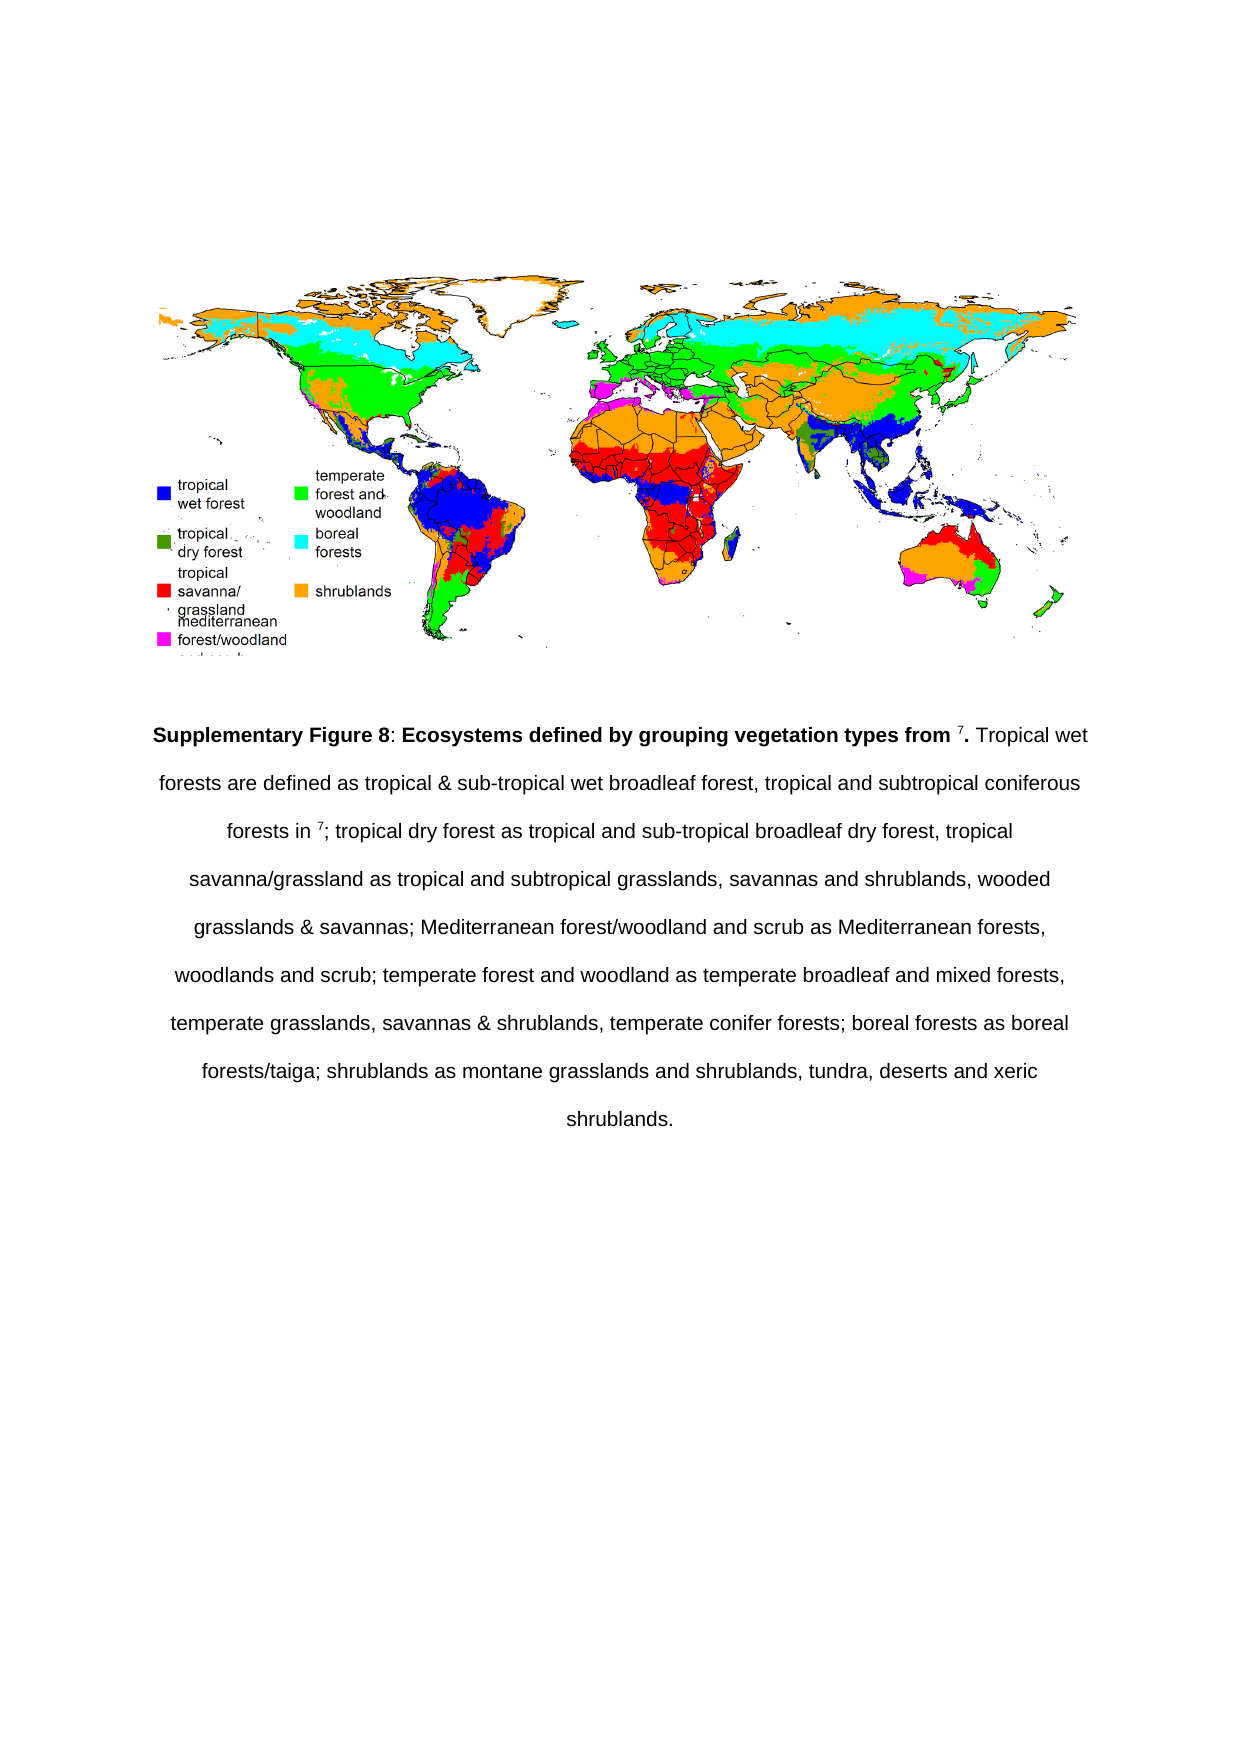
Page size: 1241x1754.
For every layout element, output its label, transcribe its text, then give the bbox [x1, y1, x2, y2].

picture [150, 223, 1076, 687]
text Supplementary Figure 8: Ecosystems defined by grouping vegetation types from 7. Tropical wet forests are defined as tropical & sub-tropical wet broadleaf forest, tropical and subtropical coniferous forests in 7; tropical dry forest as tropical and sub-tropical broadleaf dry forest, tropical savanna/grassland as tropical and subtropical grasslands, savannas and shrublands, wooded grasslands & savannas; Mediterranean forest/woodland and scrub as Mediterranean forests, woodlands and scrub; temperate forest and woodland as temperate broadleaf and mixed forests, temperate grasslands, savannas & shrublands, temperate conifer forests; boreal forests as boreal forests/taiga; shrublands as montane grasslands and shrublands, tundra, deserts and xeric shrublands. [150, 723, 1090, 1131]
